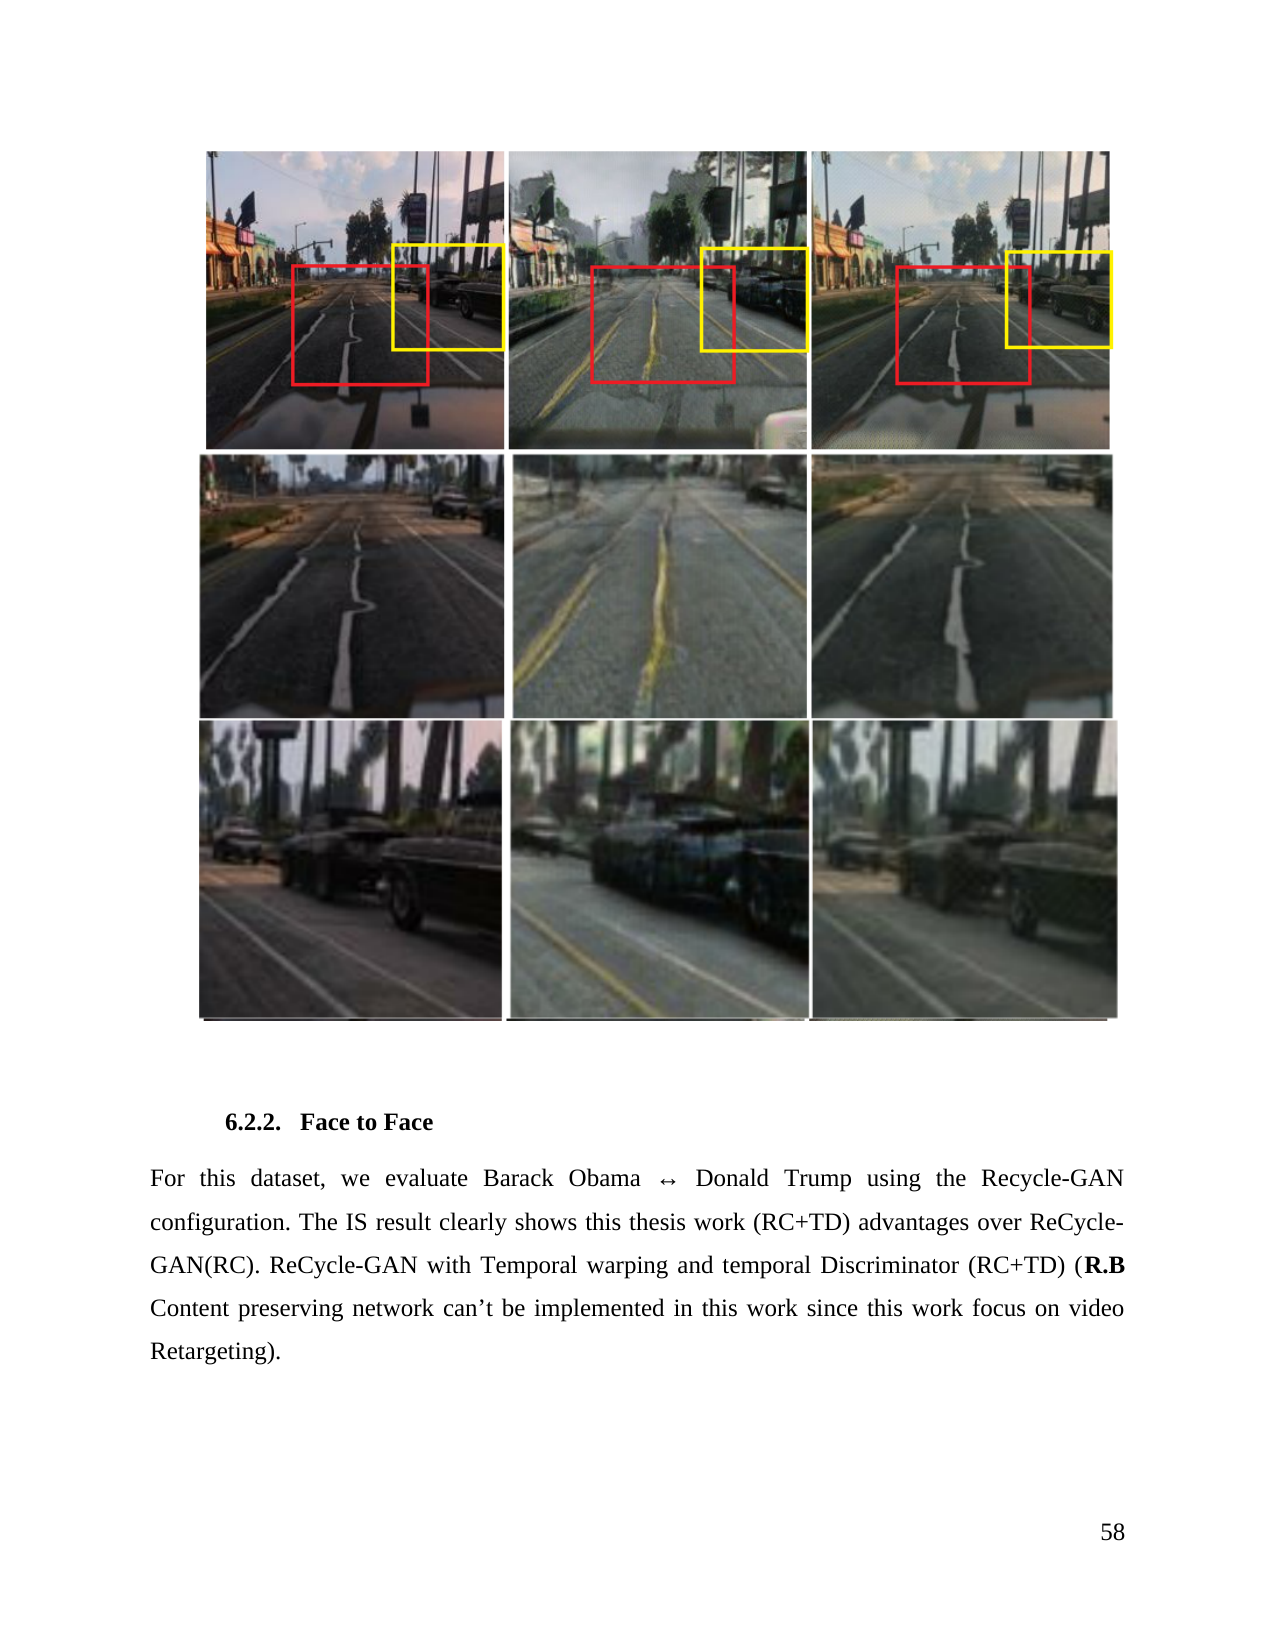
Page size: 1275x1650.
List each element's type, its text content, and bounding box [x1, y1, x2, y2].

picture [198, 150, 1119, 1021]
table_cell [188, 150, 1125, 1035]
subtitle Face to Face [225, 1107, 1125, 1136]
text For this dataset, we evaluate Barack Obama ↔ Donald Trump using the Recycle-GAN configuration. The IS result clearly shows this thesis work (RC+TD) advantages over ReCycle-GAN(RC). ReCycle-GAN with Temporal warping and temporal Discriminator (RC+TD) (R.B Content preserving network can’t be implemented in this work since this work focus on video Retargeting). [150, 1163, 1125, 1365]
